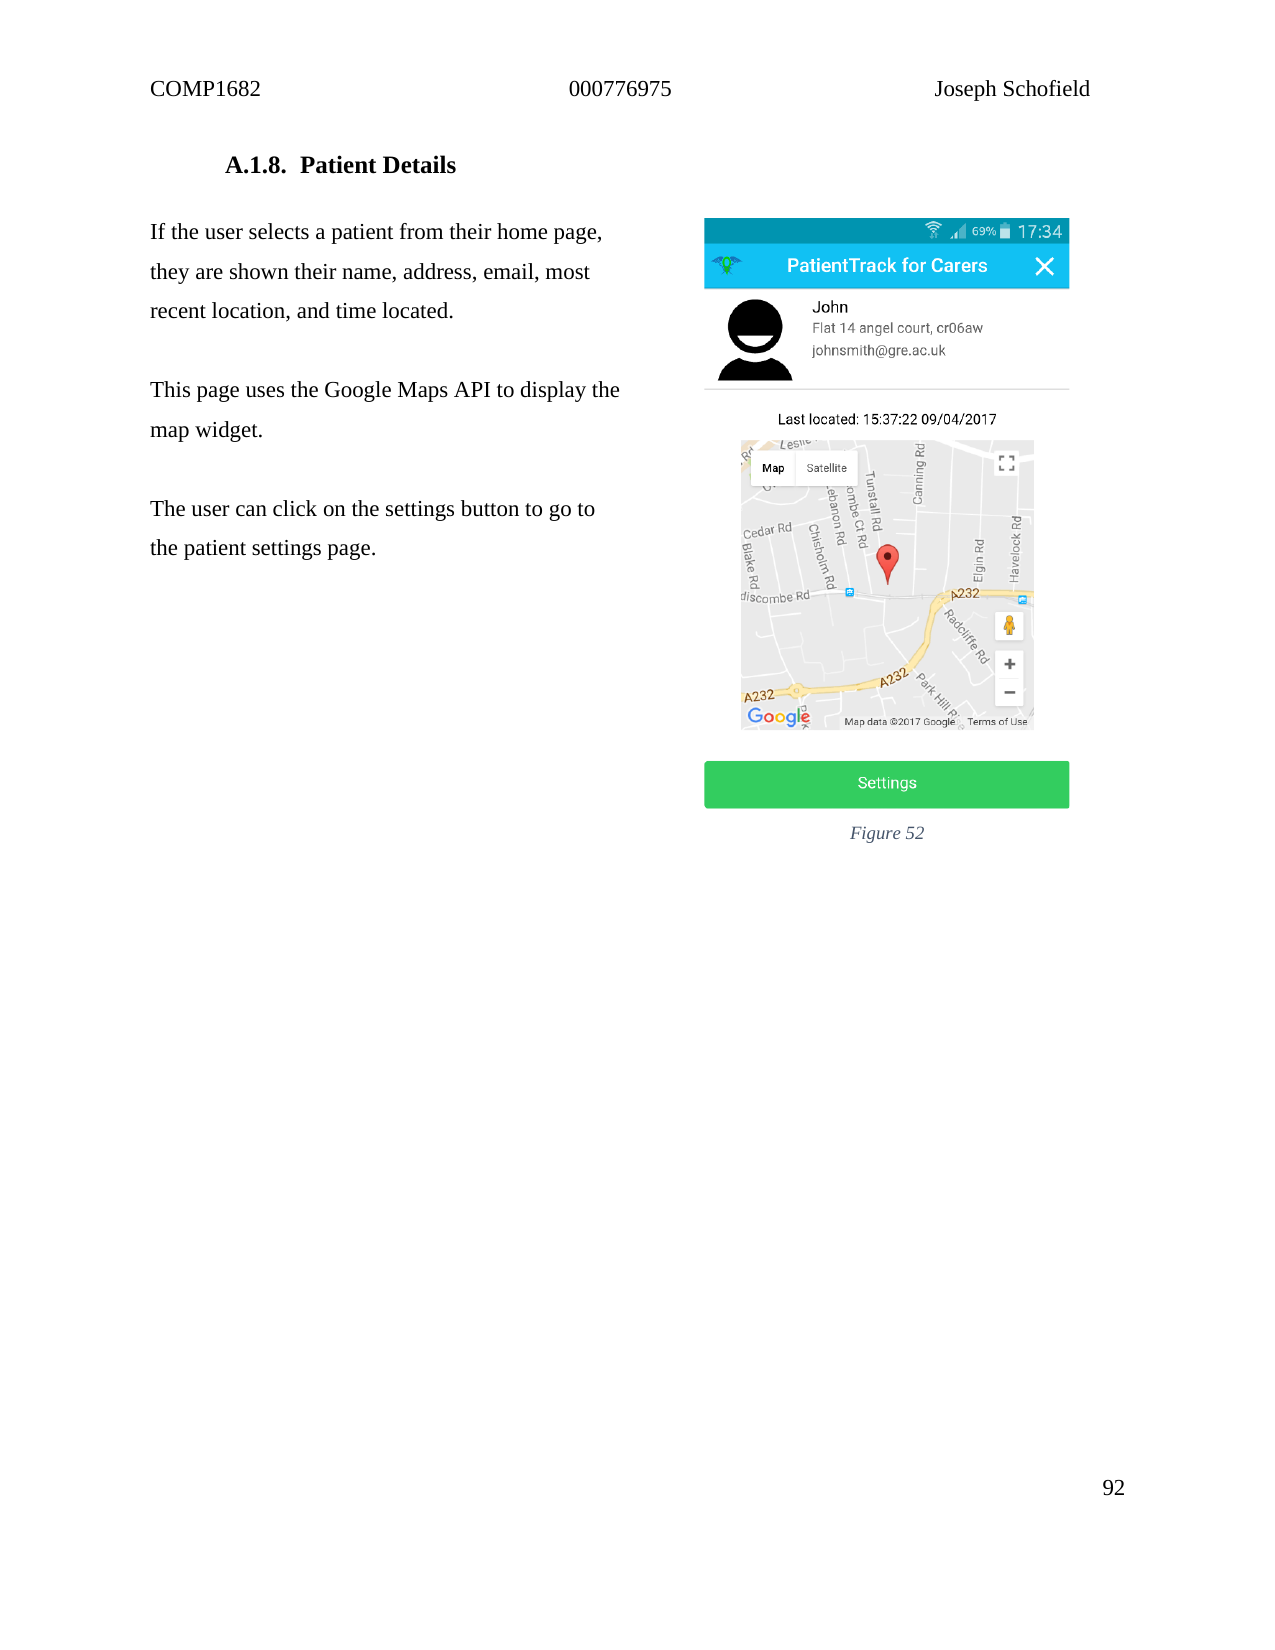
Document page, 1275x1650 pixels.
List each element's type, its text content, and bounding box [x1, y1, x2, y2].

picture [850, 259, 859, 271]
picture [889, 258, 893, 271]
picture [704, 289, 1070, 809]
picture [904, 258, 908, 271]
table_header If the user selects a patient from their home page, they are shown their name, address, email, most recent location, and time located. This page uses the Google Maps API to display the map widget. The user can click on the settings button to go to the patient settings page. [139, 218, 637, 864]
picture [1037, 258, 1053, 274]
picture [789, 259, 798, 271]
picture [932, 259, 942, 271]
list Patient Details [225, 150, 1125, 179]
picture [704, 218, 1070, 242]
